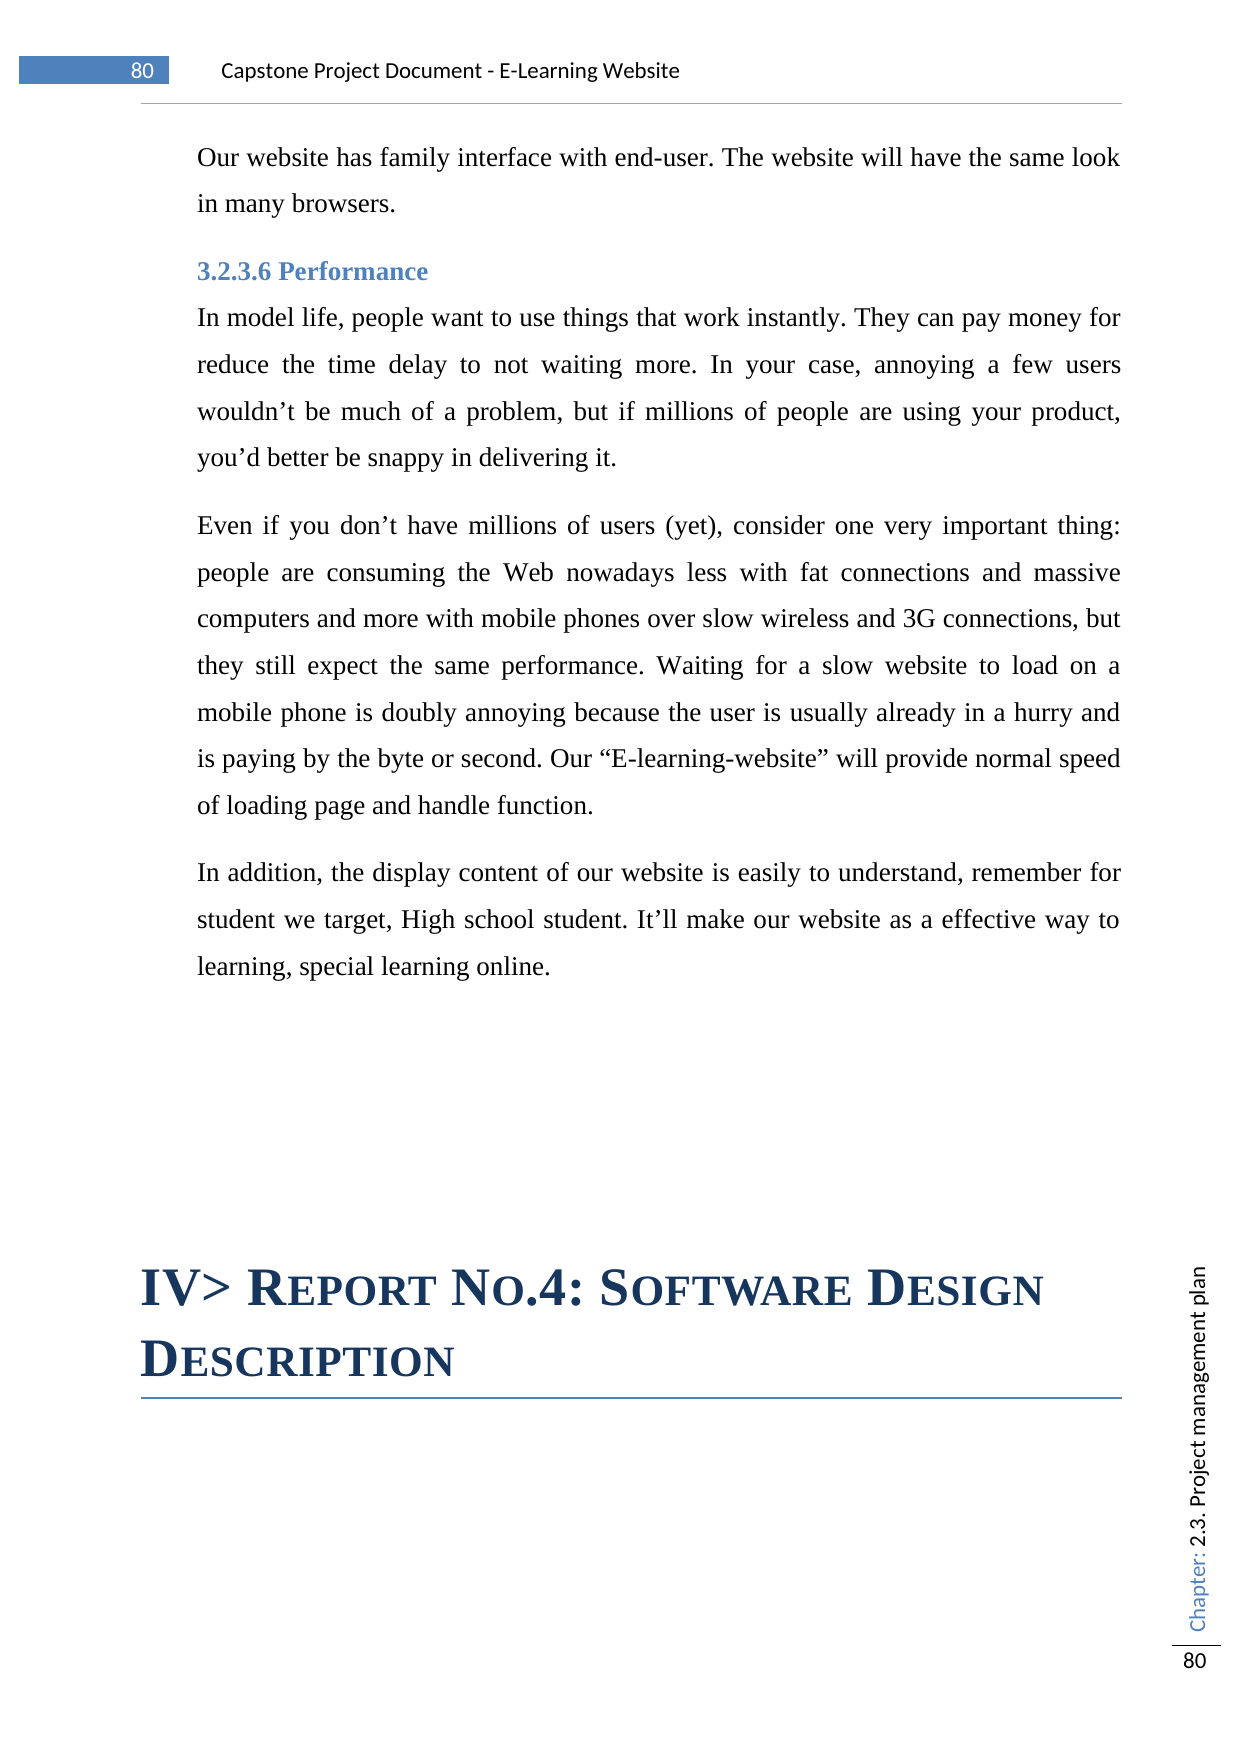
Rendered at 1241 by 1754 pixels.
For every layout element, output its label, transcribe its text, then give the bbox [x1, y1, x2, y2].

text In model life, people want to use things that work instantly. They can pay money for reduce the time delay to not waiting more. In your case, annoying a few users wouldn’t be much of a problem, but if millions of people are using your product, you’d better be snappy in delivering it. [197, 301, 1122, 473]
text In addition, the display content of our website is easily to understand, remember for student we target, High school student. It’ll make our website as a effective way to learning, special learning online. [197, 856, 1122, 981]
subtitle 3.2.3.6 Performance [197, 255, 1122, 286]
text Even if you don’t have millions of users (yet), consider one very important thing: people are consuming the Web nowadays less with fat connections and massive computers and more with mobile phones over slow wireless and 3G connections, but they still expect the same performance. Waiting for a slow website to load on a mobile phone is doubly annoying because the user is usually already in a hurry and is paying by the byte or second. Our “E-learning-website” will provide normal speed of loading page and handle function. [197, 509, 1122, 820]
text Our website has family interface with end-user. The website will have the same look in many browsers. [197, 141, 1122, 218]
title IV> Report No.4: Software Design Description [141, 1255, 1122, 1397]
